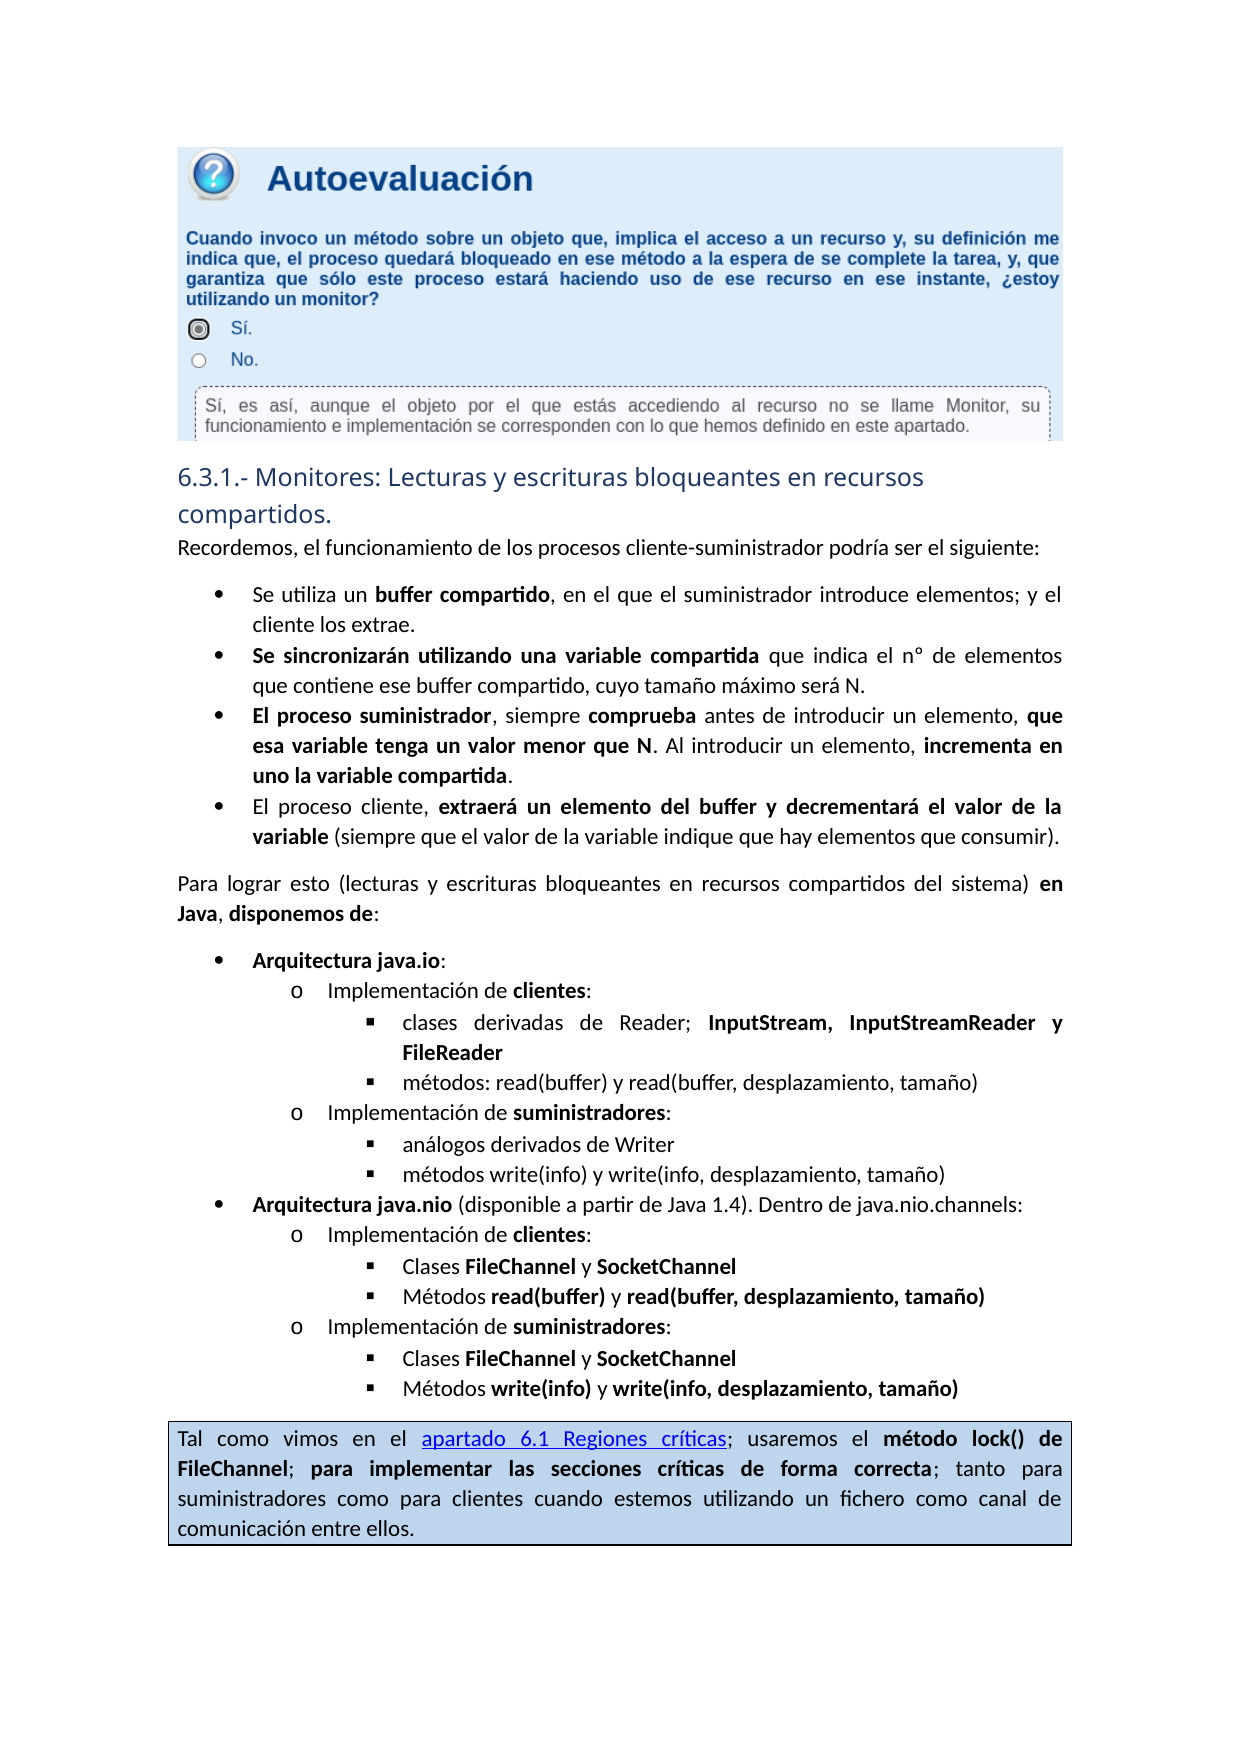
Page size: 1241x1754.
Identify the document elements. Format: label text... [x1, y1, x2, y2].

text Tal como vimos en el apartado 6.1 Regiones críticas; usaremos el método lock() de FileChannel; para implementar las secciones críticas de forma correcta; tanto para suministradores como para clientes cuando estemos utilizando un fichero como canal de comunicación entre ellos. [169, 1422, 1071, 1544]
list Se utiliza un buffer compartido, en el que el suministrador introduce elementos; y el cliente los extrae. [215, 580, 1063, 638]
list métodos: read(buffer) y read(buffer, desplazamiento, tamaño) [365, 1068, 1063, 1096]
list Métodos read(buffer) y read(buffer, desplazamiento, tamaño) [365, 1282, 1063, 1310]
list Implementación de clientes: [290, 1220, 1063, 1249]
picture [177, 147, 1063, 441]
list Arquitectura java.nio (disponible a partir de Java 1.4). Dentro de java.nio.channels: [215, 1190, 1063, 1218]
list El proceso cliente, extraerá un elemento del buffer y decrementará el valor de la variable (siempre que el valor de la variable indique que hay elementos que consumir). [215, 792, 1063, 850]
list métodos write(info) y write(info, desplazamiento, tamaño) [365, 1160, 1063, 1188]
list Arquitectura java.io: [215, 946, 1063, 974]
list Clases FileChannel y SocketChannel [365, 1344, 1063, 1372]
list Implementación de clientes: [290, 976, 1063, 1005]
list clases derivadas de Reader; InputStream, InputStreamReader y FileReader [365, 1008, 1063, 1066]
text Recordemos, el funcionamiento de los procesos cliente-suministrador podría ser el siguiente: [177, 533, 1063, 561]
list análogos derivados de Writer [365, 1130, 1063, 1158]
list Métodos write(info) y write(info, desplazamiento, tamaño) [365, 1374, 1063, 1402]
list El proceso suministrador, siempre comprueba antes de introducir un elemento, que esa variable tenga un valor menor que N. Al introducir un elemento, incrementa en uno la variable compartida. [215, 701, 1063, 789]
text Para lograr esto (lecturas y escrituras bloqueantes en recursos compartidos del sistema) en Java, disponemos de: [177, 869, 1063, 927]
list Implementación de suministradores: [290, 1098, 1063, 1127]
list Clases FileChannel y SocketChannel [365, 1252, 1063, 1280]
subtitle 6.3.1.- Monitores: Lecturas y escrituras bloqueantes en recursos compartidos. [177, 460, 1063, 531]
list Implementación de suministradores: [290, 1312, 1063, 1341]
list Se sincronizarán utilizando una variable compartida que indica el nº de elementos que contiene ese buffer compartido, cuyo tamaño máximo será N. [215, 641, 1063, 699]
